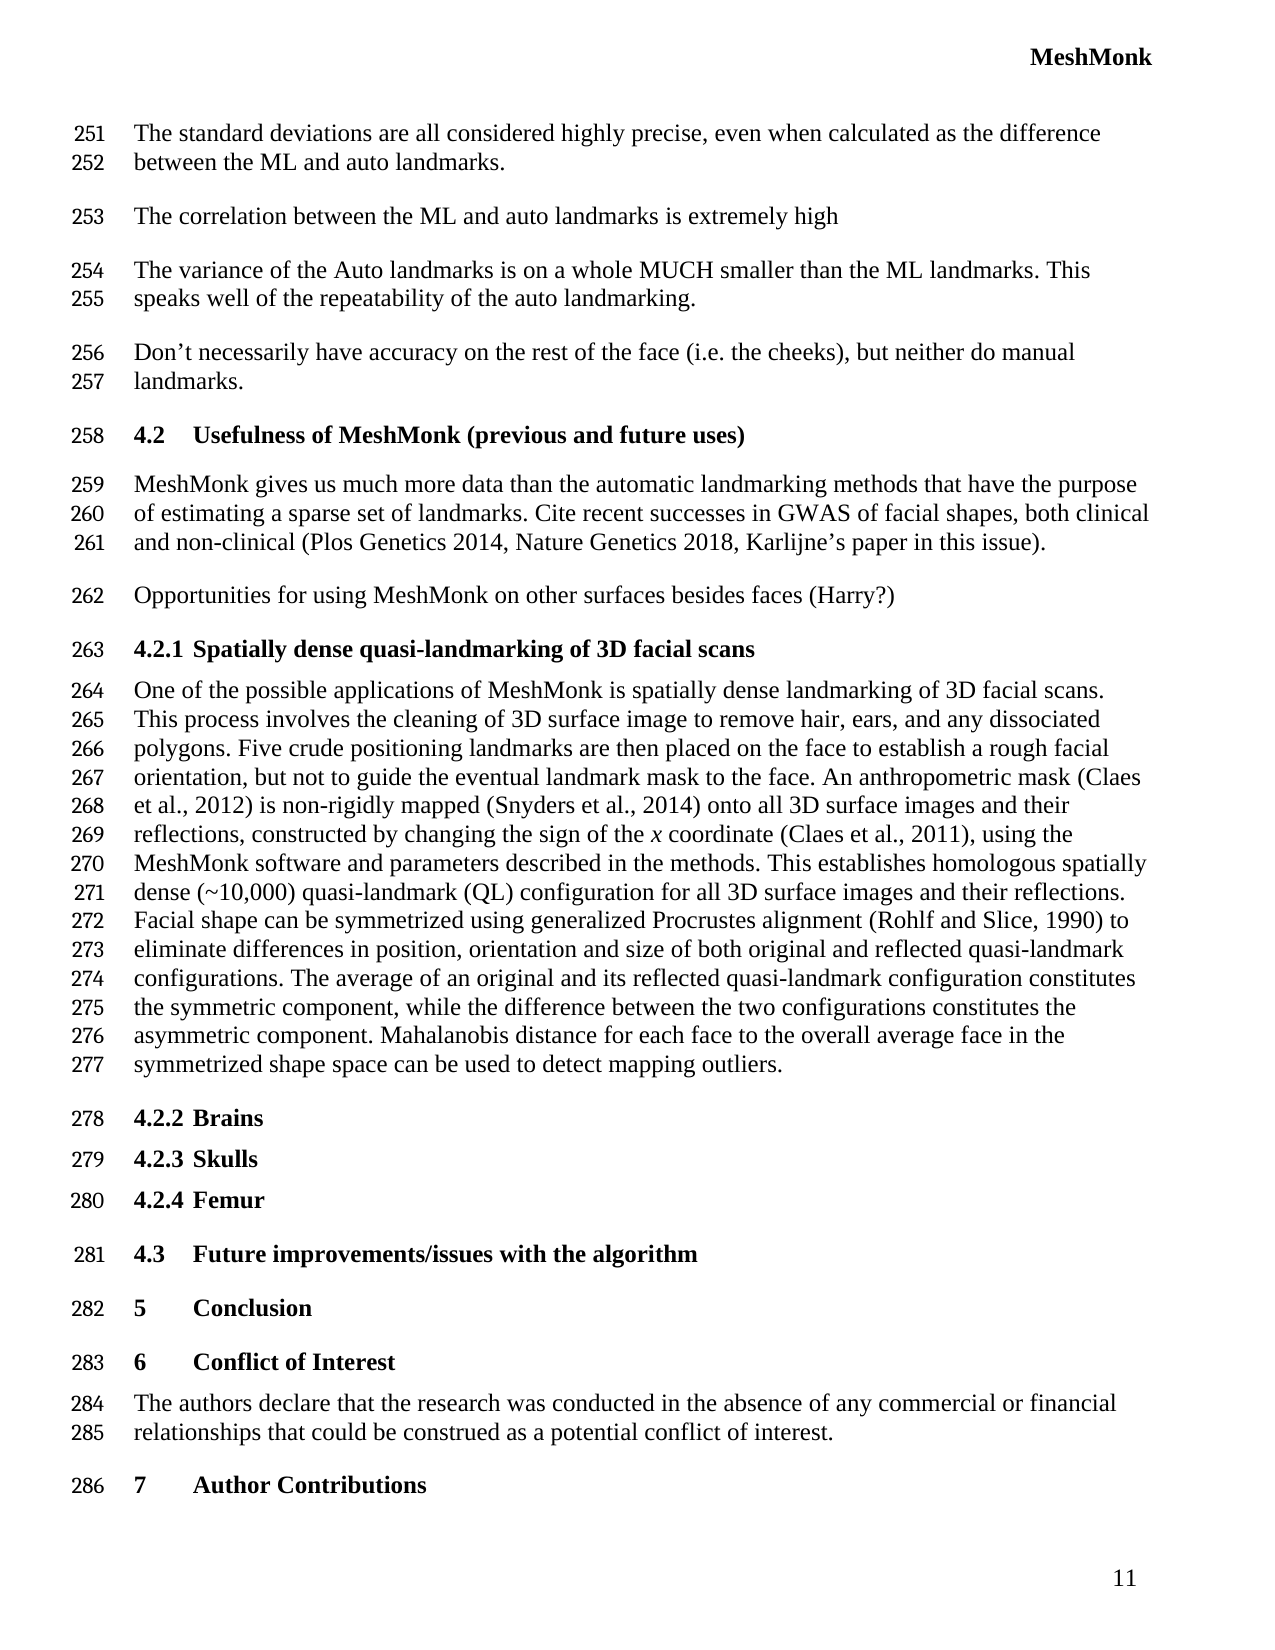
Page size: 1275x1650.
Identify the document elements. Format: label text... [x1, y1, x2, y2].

subtitle Conclusion [133, 1293, 1152, 1322]
text Don’t necessarily have accuracy on the rest of the face (i.e. the cheeks), but neither do manual landmarks. [133, 337, 1152, 395]
subtitle Femur [133, 1186, 1152, 1214]
text The variance of the Auto landmarks is on a whole MUCH smaller than the ML landmarks. This speaks well of the repeatability of the auto landmarking. [133, 255, 1152, 312]
text MeshMonk gives us much more data than the automatic landmarking methods that have the purpose of estimating a sparse set of landmarks. Cite recent successes in GWAS of facial shapes, both clinical and non-clinical (Plos Genetics 2014, Nature Genetics 2018, Karlijne’s paper in this issue). [133, 469, 1152, 556]
subtitle Spatially dense quasi-landmarking of 3D facial scans [133, 634, 1152, 663]
text Opportunities for using MeshMonk on other surfaces besides faces (Harry?) [133, 581, 1152, 609]
subtitle Future improvements/issues with the algorithm [133, 1239, 1152, 1268]
text One of the possible applications of MeshMonk is spatially dense landmarking of 3D facial scans. This process involves the cleaning of 3D surface image to remove hair, ears, and any dissociated polygons. Five crude positioning landmarks are then placed on the face to establish a rough facial orientation, but not to guide the eventual landmark mask to the face. An anthropometric mask (Claes et al., 2012) is non-rigidly mapped (Snyders et al., 2014) onto all 3D surface images and their reflections, constructed by changing the sign of the x coordinate (Claes et al., 2011), using the MeshMonk software and parameters described in the methods. This establishes homologous spatially dense (~10,000) quasi-landmark (QL) configuration for all 3D surface images and their reflections. Facial shape can be symmetrized using generalized Procrustes alignment (Rohlf and Slice, 1990) to eliminate differences in position, orientation and size of both original and reflected quasi-landmark configurations. The average of an original and its reflected quasi-landmark configuration constitutes the symmetric component, while the difference between the two configurations constitutes the asymmetric component. Mahalanobis distance for each face to the overall average face in the symmetrized shape space can be used to detect mapping outliers. [133, 676, 1152, 1078]
text The standard deviations are all considered highly precise, even when calculated as the difference between the ML and auto landmarks. [133, 118, 1152, 176]
subtitle Brains [133, 1103, 1152, 1132]
subtitle Skulls [133, 1144, 1152, 1173]
subtitle Author Contributions [133, 1471, 1152, 1499]
subtitle Conflict of Interest [133, 1347, 1152, 1376]
text The authors declare that the research was conducted in the absence of any commercial or financial relationships that could be construed as a potential conflict of interest. [133, 1388, 1152, 1446]
subtitle Usefulness of MeshMonk (previous and future uses) [133, 420, 1152, 448]
text The correlation between the ML and auto landmarks is extremely high [133, 201, 1152, 230]
